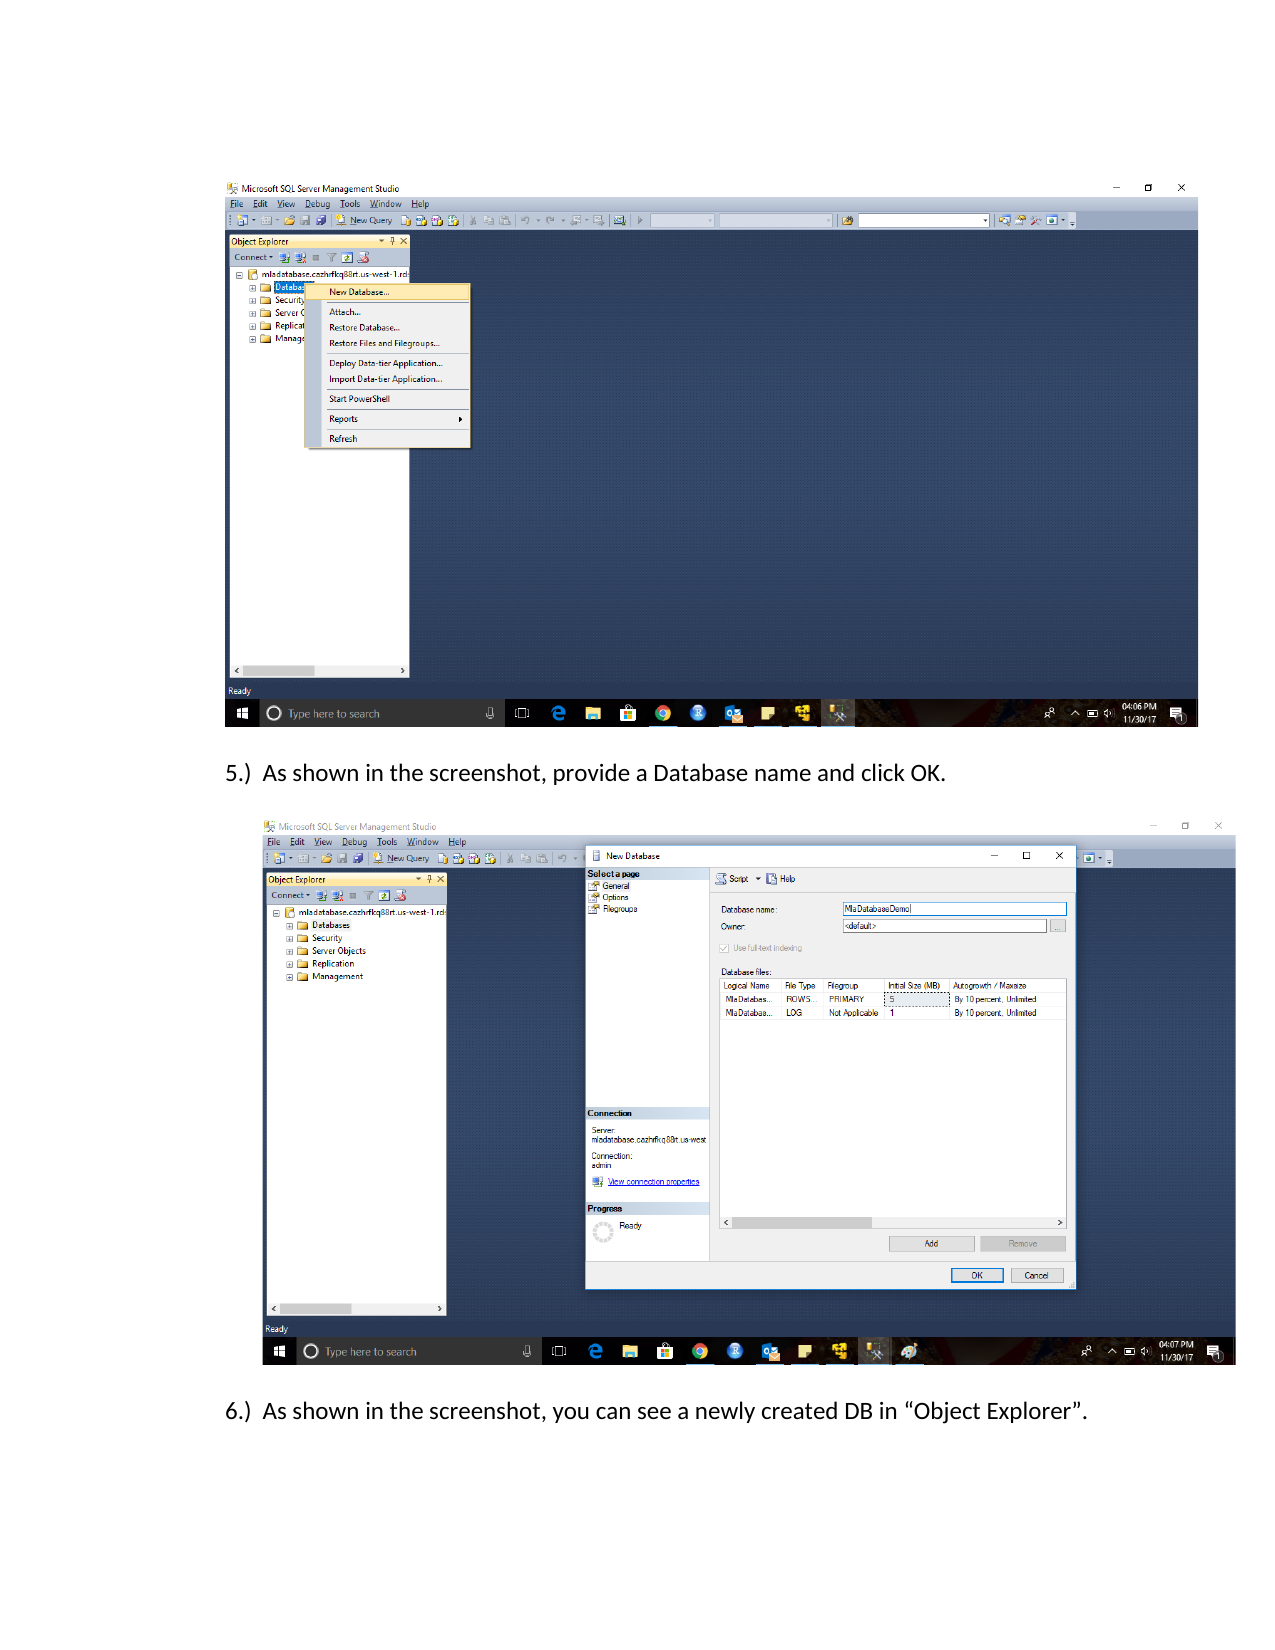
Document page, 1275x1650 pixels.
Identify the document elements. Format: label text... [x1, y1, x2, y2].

list As shown in the screenshot, you can see a newly created DB in “Object Explorer”. [225, 1396, 1125, 1426]
picture [225, 180, 1199, 727]
picture [262, 818, 1236, 1365]
list As shown in the screenshot, provide a Database name and click OK. [225, 757, 1125, 788]
